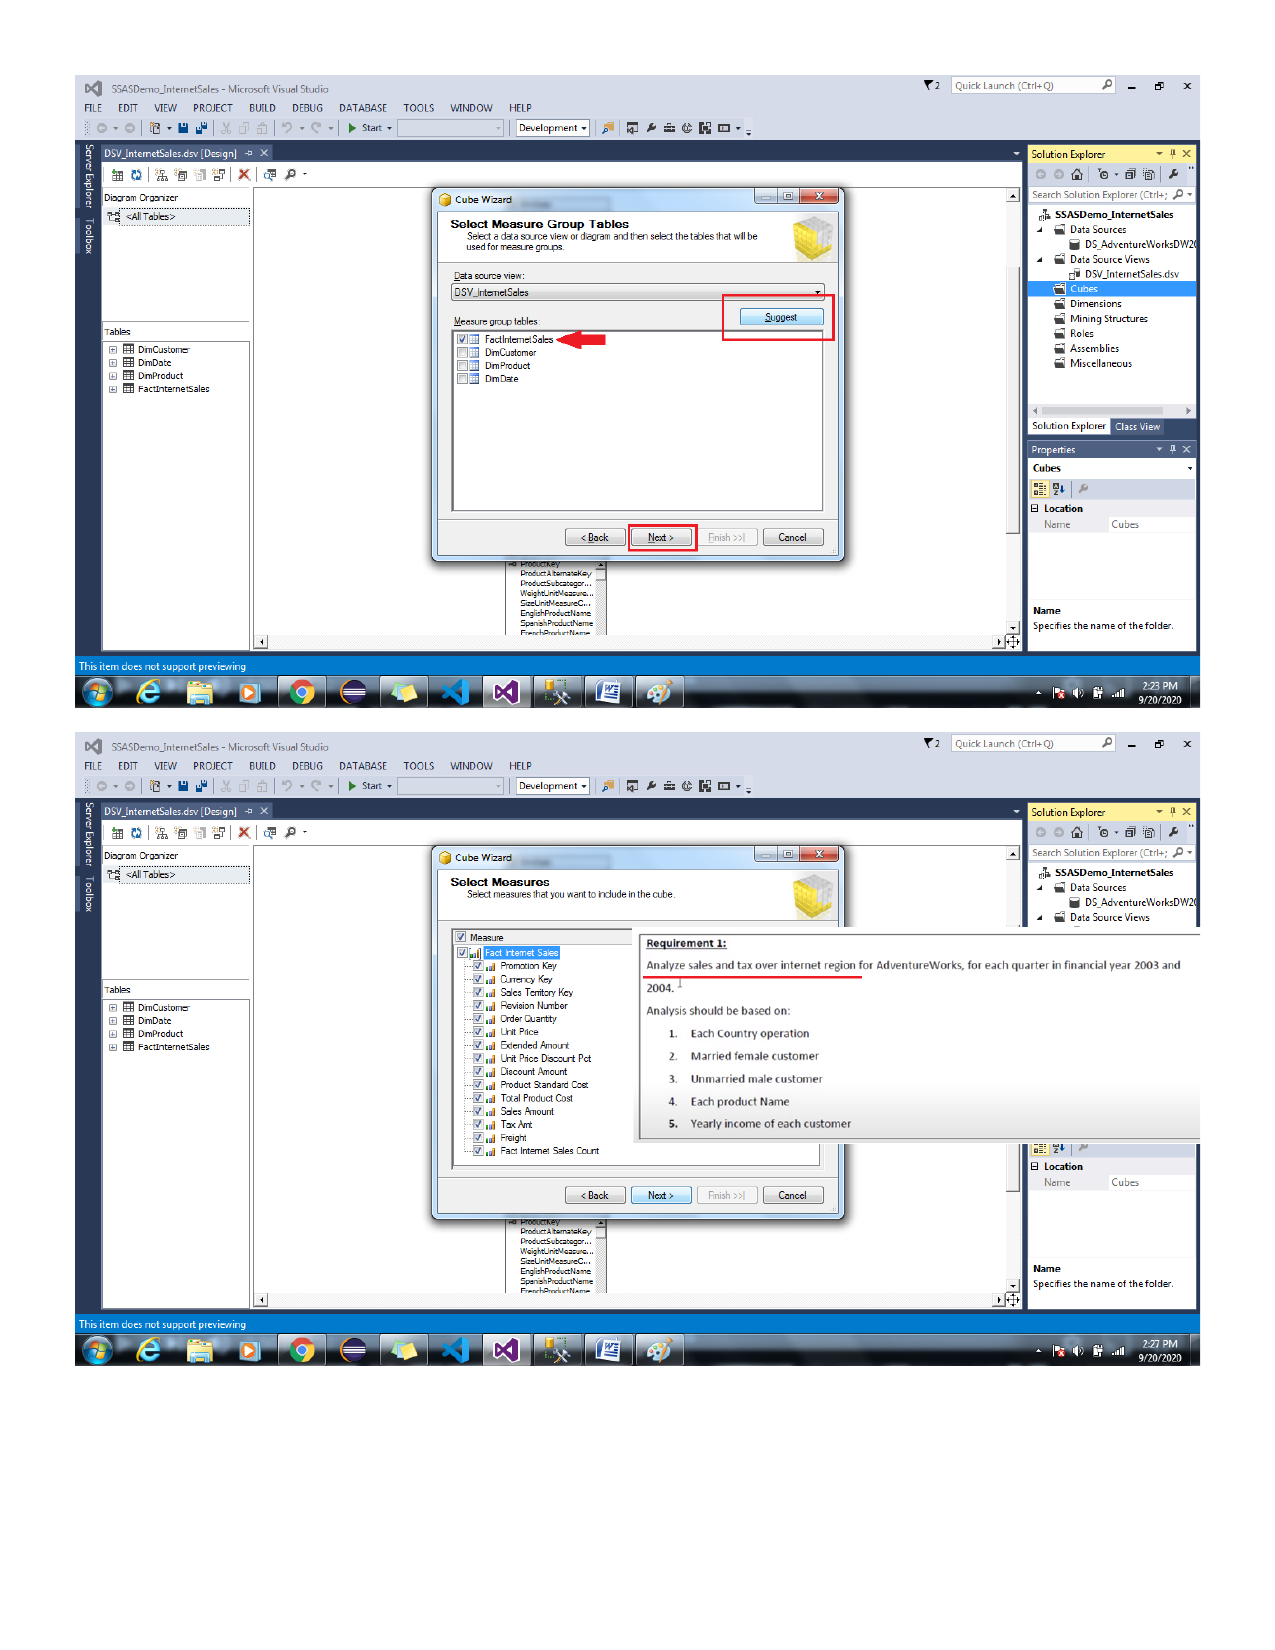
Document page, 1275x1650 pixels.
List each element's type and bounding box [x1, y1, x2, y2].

picture [75, 732, 1200, 1366]
picture [75, 75, 1200, 708]
